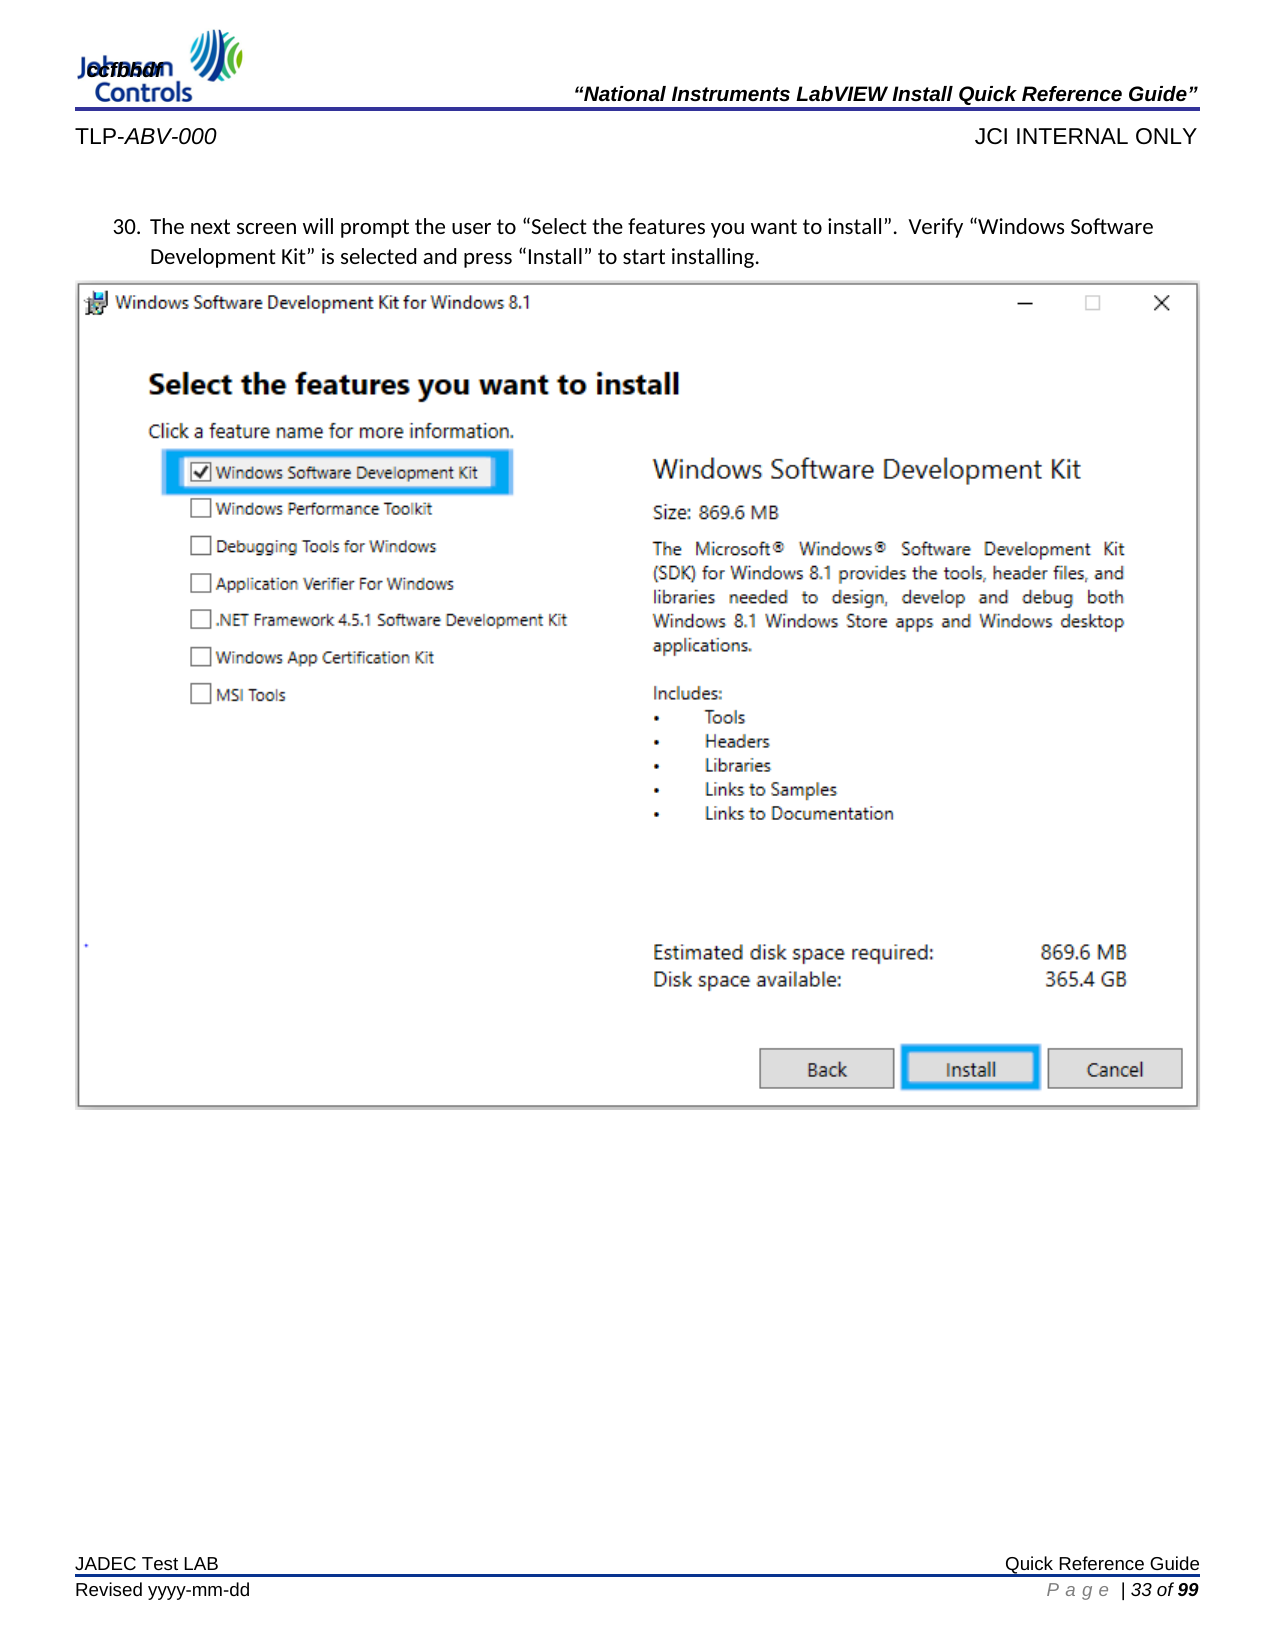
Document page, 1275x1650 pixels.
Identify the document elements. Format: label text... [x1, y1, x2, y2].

list The next screen will prompt the user to “Select the features you want to install”. Verify “Windows Software Development Kit” is selected and press “Install” to start installing. [112, 212, 1200, 270]
picture [75, 279, 1200, 1110]
picture [76, 26, 246, 105]
